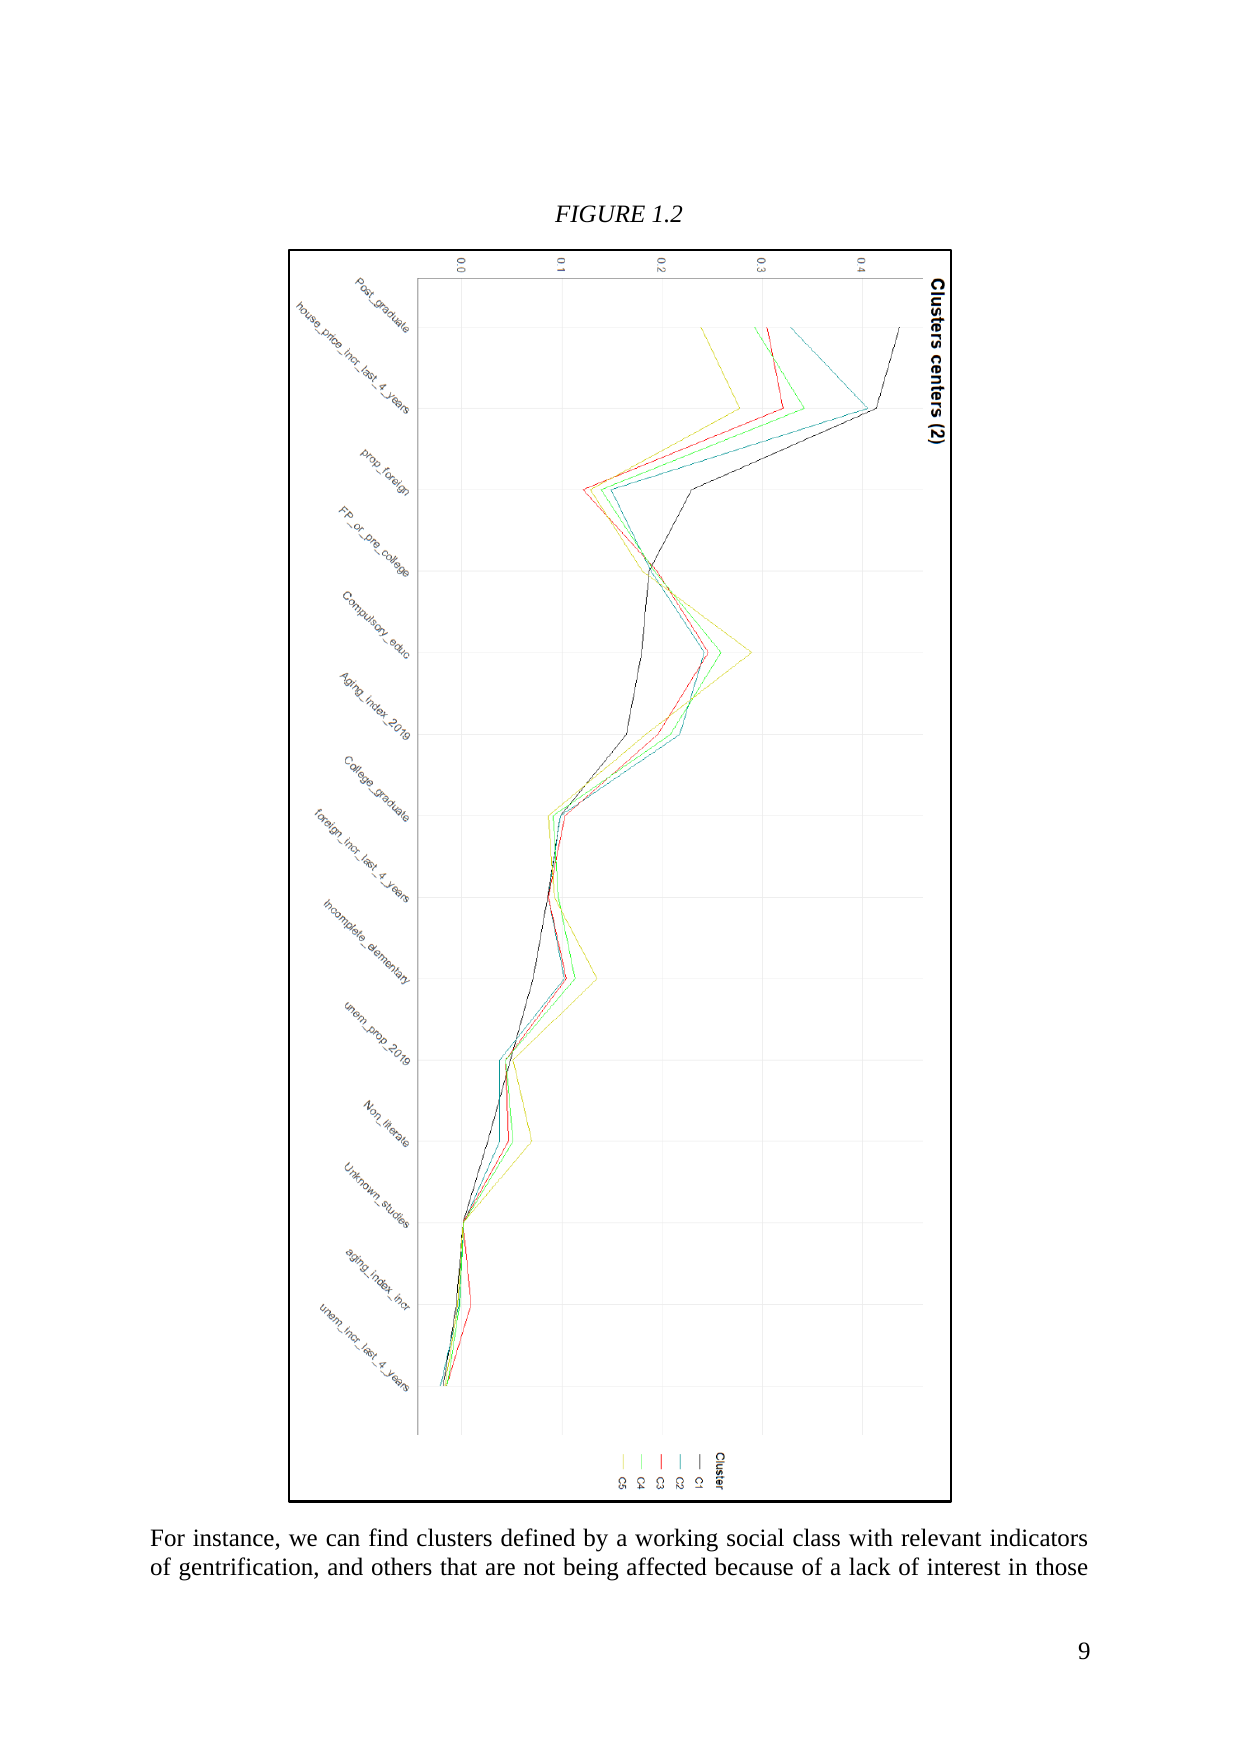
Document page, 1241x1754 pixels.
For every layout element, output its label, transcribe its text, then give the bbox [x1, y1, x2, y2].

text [150, 1523, 1090, 1581]
picture [291, 253, 950, 1500]
text FIGURE 1.2 [150, 199, 1090, 228]
